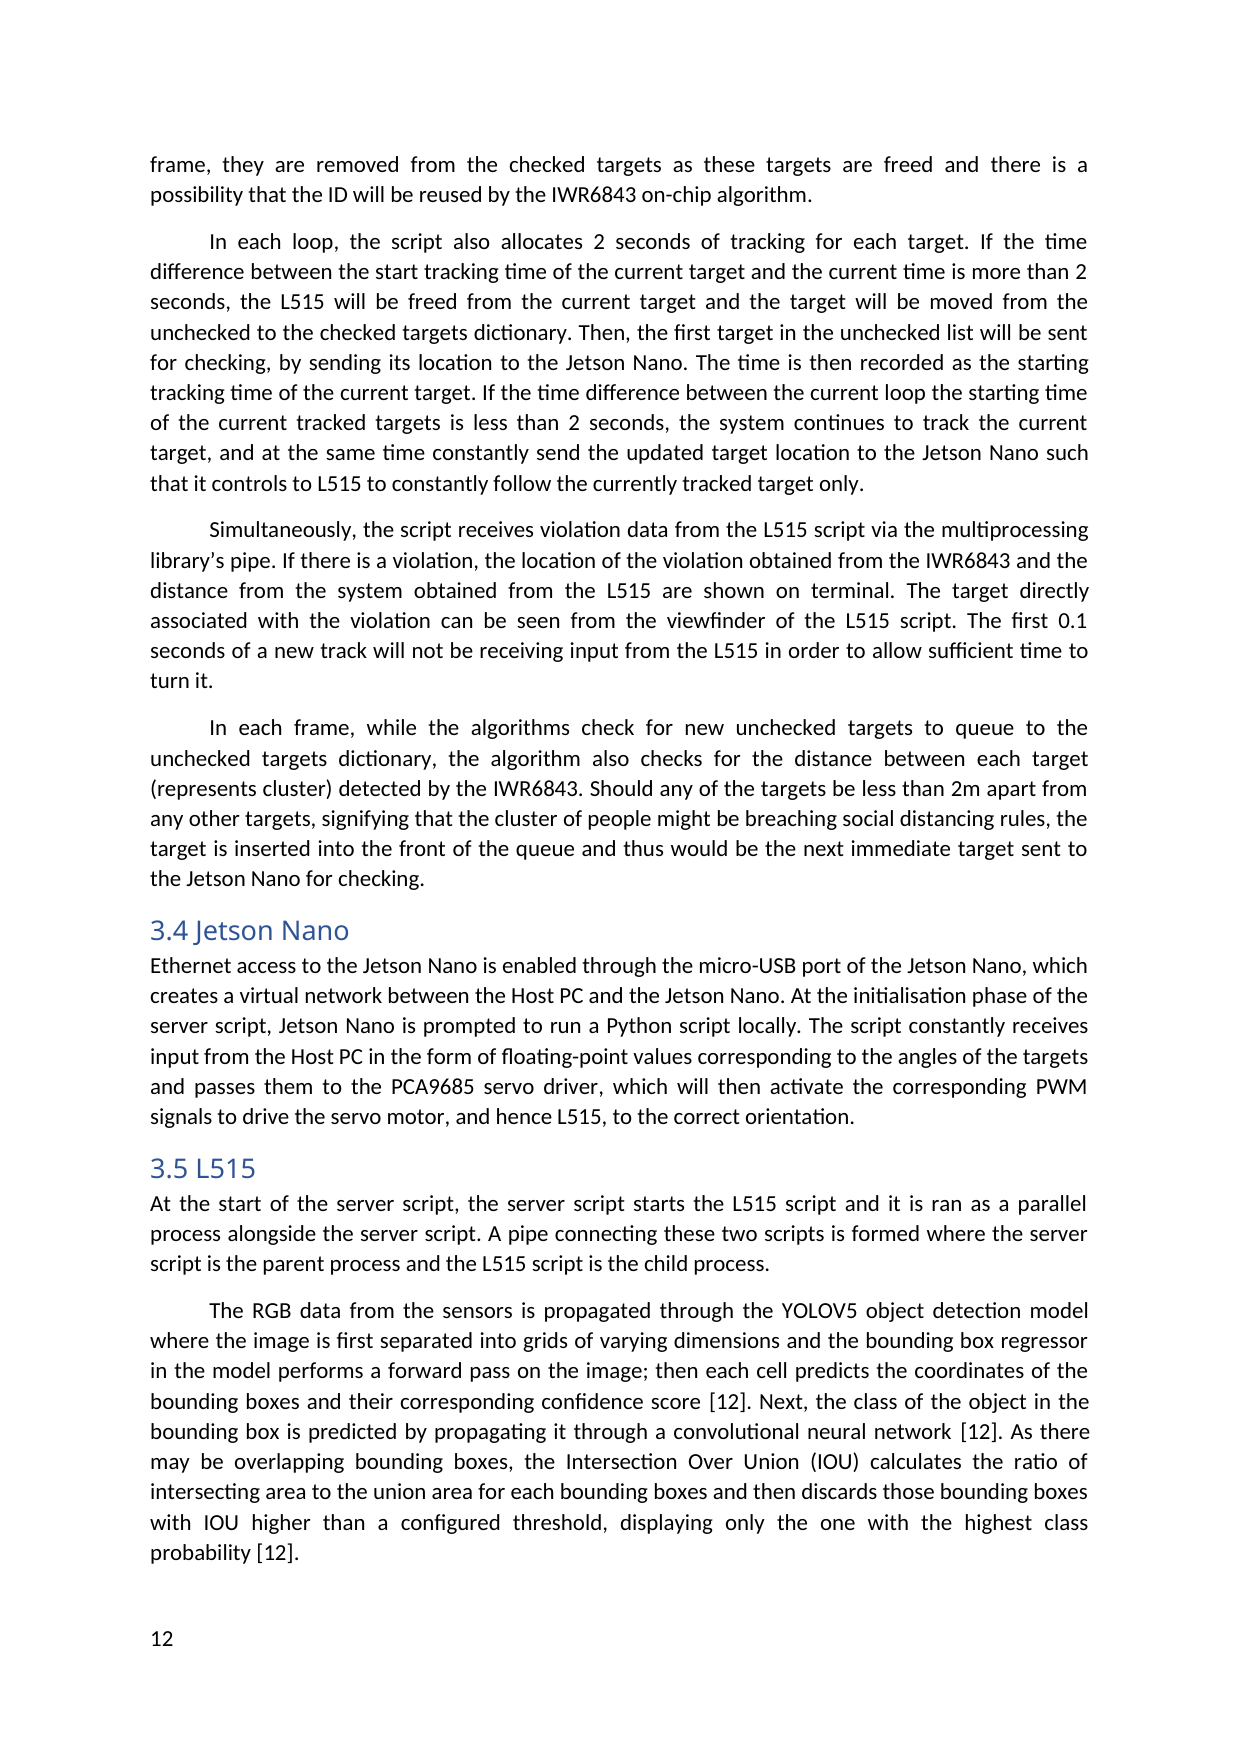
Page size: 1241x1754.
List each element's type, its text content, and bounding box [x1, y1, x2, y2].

subtitle 3.4 Jetson Nano [150, 911, 1090, 948]
text Simultaneously, the script receives violation data from the L515 script via the multiprocessing library’s pipe. If there is a violation, the location of the violation obtained from the IWR6843 and the distance from the system obtained from the L515 are shown on terminal. The target directly associated with the violation can be seen from the viewfinder of the L515 script. The first 0.1 seconds of a new track will not be receiving input from the L515 in order to allow sufficient time to turn it. [150, 516, 1090, 695]
text In each loop, the script also allocates 2 seconds of tracking for each target. If the time difference between the start tracking time of the current target and the current time is more than 2 seconds, the L515 will be freed from the current target and the target will be moved from the unchecked to the checked targets dictionary. Then, the first target in the unchecked list will be sent for checking, by sending its location to the Jetson Nano. The time is then recorded as the starting tracking time of the current target. If the time difference between the current loop the starting time of the current tracked targets is less than 2 seconds, the system continues to track the current target, and at the same time constantly send the updated target location to the Jetson Nano such that it controls to L515 to constantly follow the currently tracked target only. [150, 227, 1090, 497]
text In each frame, while the algorithms check for new unchecked targets to queue to the unchecked targets dictionary, the algorithm also checks for the distance between each target (represents cluster) detected by the IWR6843. Should any of the targets be less than 2m apart from any other targets, signifying that the cluster of people might be breaching social distancing rules, the target is inserted into the front of the queue and thus would be the next immediate target sent to the Jetson Nano for checking. [150, 713, 1090, 893]
text Ethernet access to the Jetson Nano is enabled through the micro-USB port of the Jetson Nano, which creates a virtual network between the Host PC and the Jetson Nano. At the initialisation phase of the server script, Jetson Nano is prompted to run a Python script locally. The script constantly receives input from the Host PC in the form of floating-point values corresponding to the angles of the targets and passes them to the PCA9685 servo driver, which will then activate the corresponding PWM signals to drive the servo motor, and hence L515, to the correct orientation. [150, 951, 1090, 1130]
text At the start of the server script, the server script starts the L515 script and it is ran as a parallel process alongside the server script. A pipe connecting these two scripts is formed where the server script is the parent process and the L515 script is the child process. [150, 1189, 1090, 1277]
subtitle 3.5 L515 [150, 1149, 1090, 1186]
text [150, 150, 1090, 208]
text The RGB data from the sensors is propagated through the YOLOV5 object detection model where the image is first separated into grids of varying dimensions and the bounding box regressor in the model performs a forward pass on the image; then each cell predicts the coordinates of the bounding boxes and their corresponding confidence score [12]. Next, the class of the object in the bounding box is predicted by propagating it through a convolutional neural network [12]. As there may be overlapping bounding boxes, the Intersection Over Union (IOU) calculates the ratio of intersecting area to the union area for each bounding boxes and then discards those bounding boxes with IOU higher than a configured threshold, displaying only the one with the highest class probability [12]. [150, 1296, 1090, 1566]
